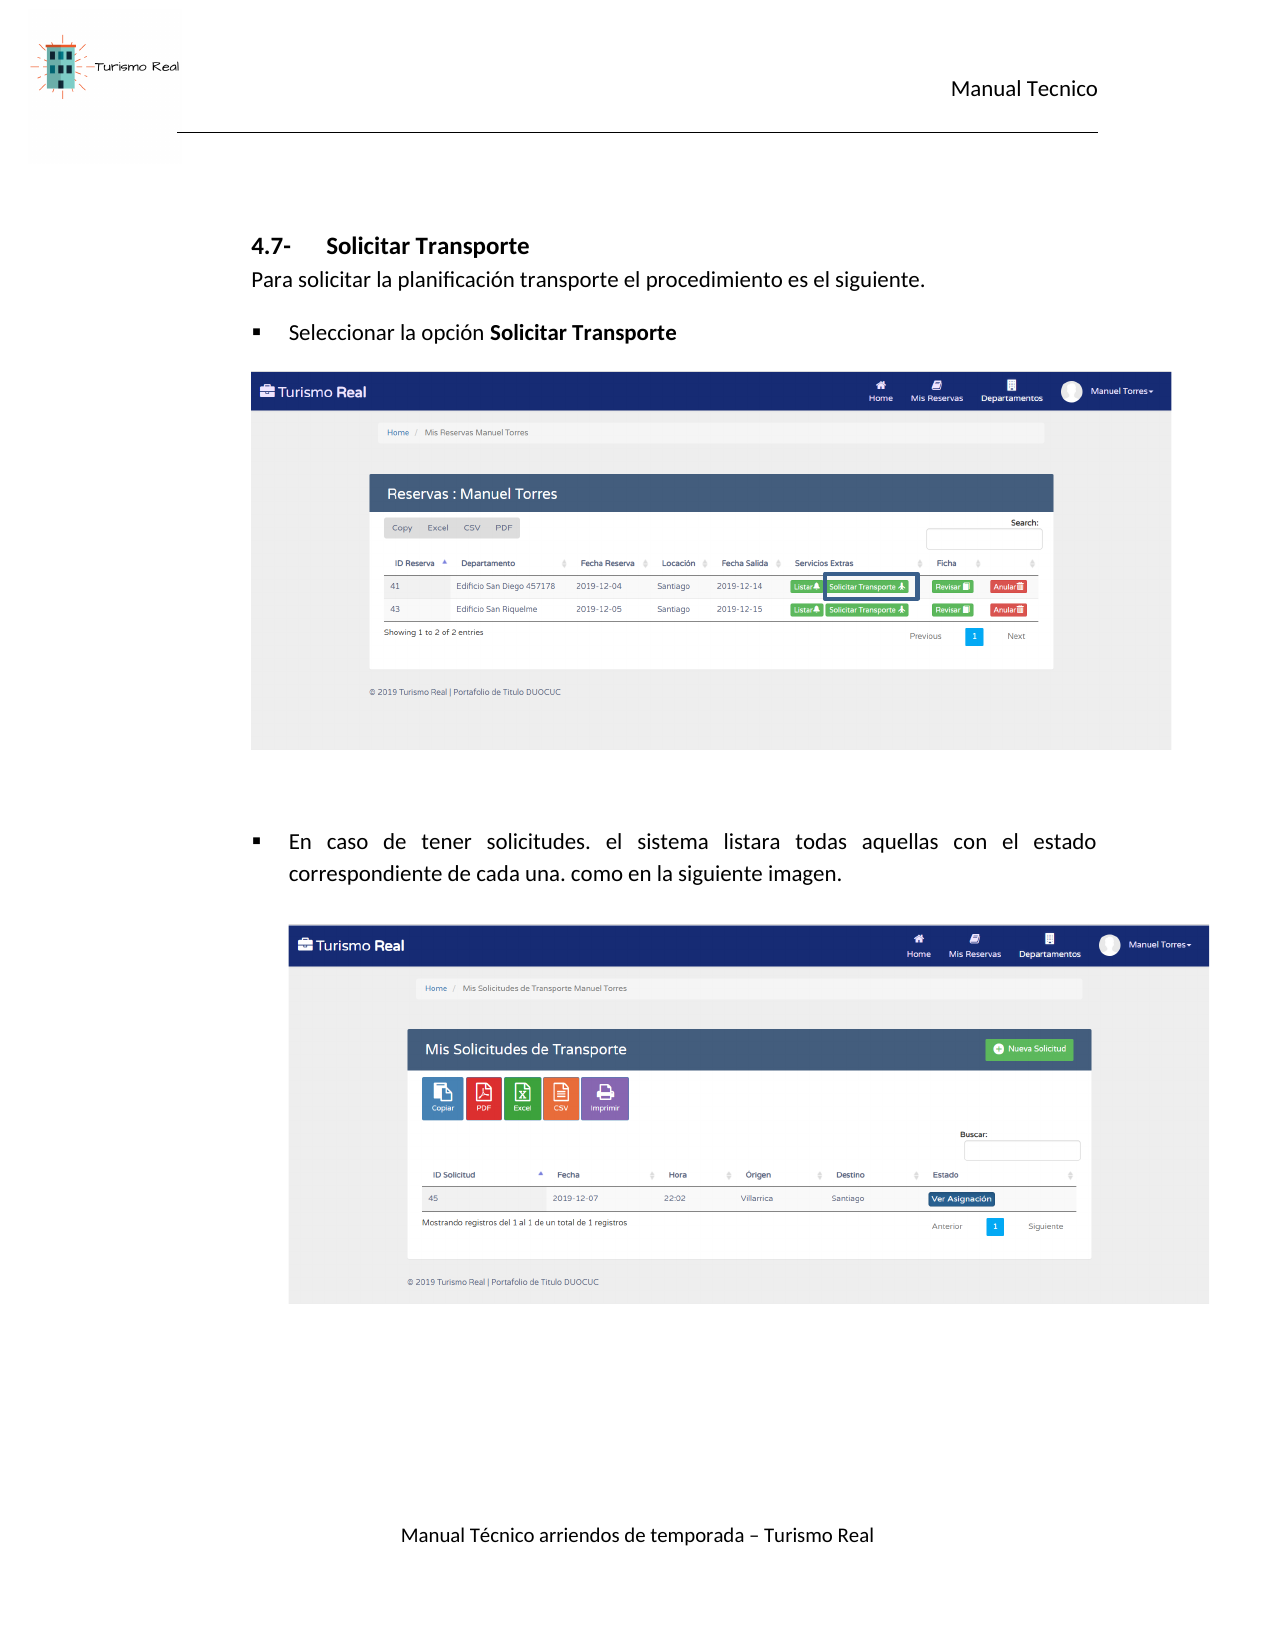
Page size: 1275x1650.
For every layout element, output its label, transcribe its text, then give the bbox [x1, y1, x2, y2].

picture [251, 371, 1172, 750]
picture [288, 923, 1210, 1304]
list En caso de tener solicitudes. el sistema listara todas aquellas con el estado correspondiente de cada una. como en la siguiente imagen. [251, 827, 1098, 887]
picture [28, 9, 183, 164]
subtitle Solicitar Transporte [251, 230, 1098, 260]
text Para solicitar la planificación transporte el procedimiento es el siguiente. [251, 265, 1098, 293]
list Seleccionar la opción Solicitar Transporte [251, 318, 1098, 346]
